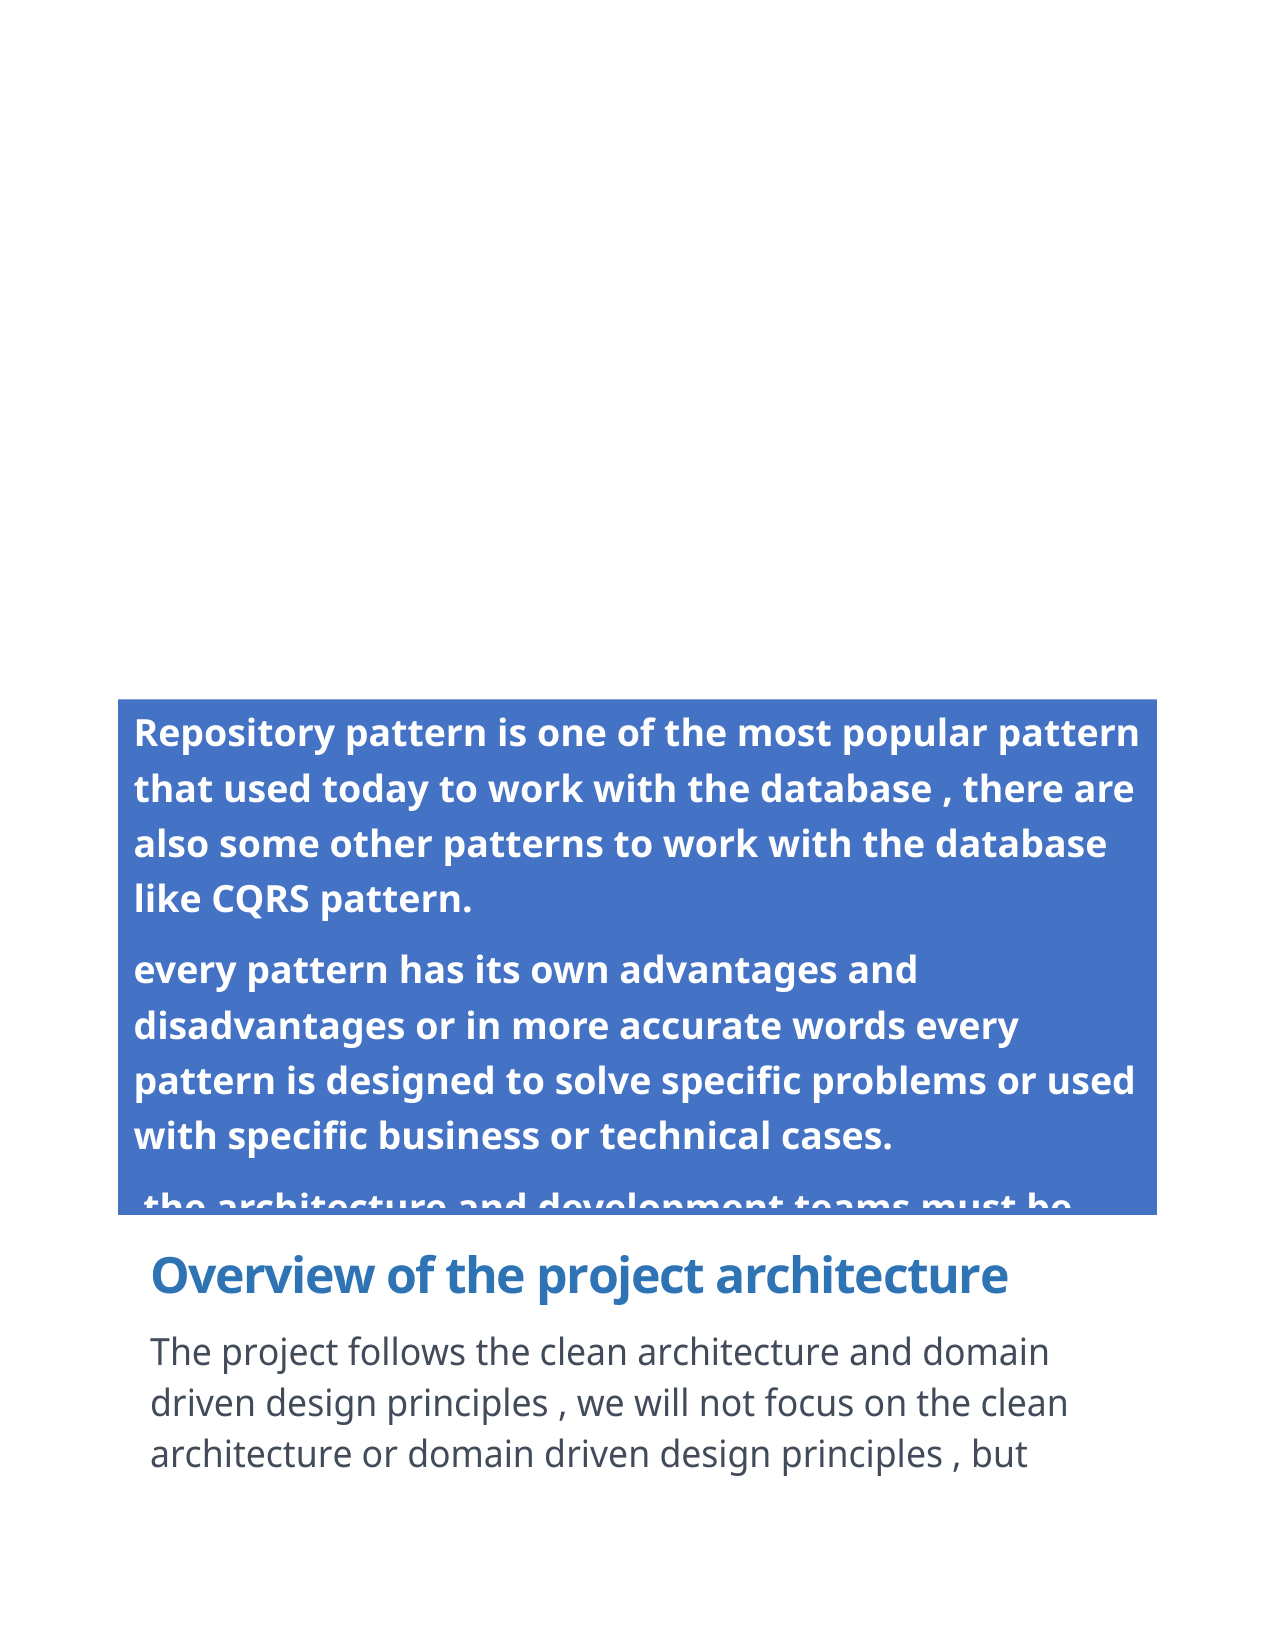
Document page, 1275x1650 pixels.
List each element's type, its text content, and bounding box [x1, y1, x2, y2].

subtitle Overview of the project architecture [150, 1240, 1125, 1308]
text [150, 1326, 1125, 1479]
